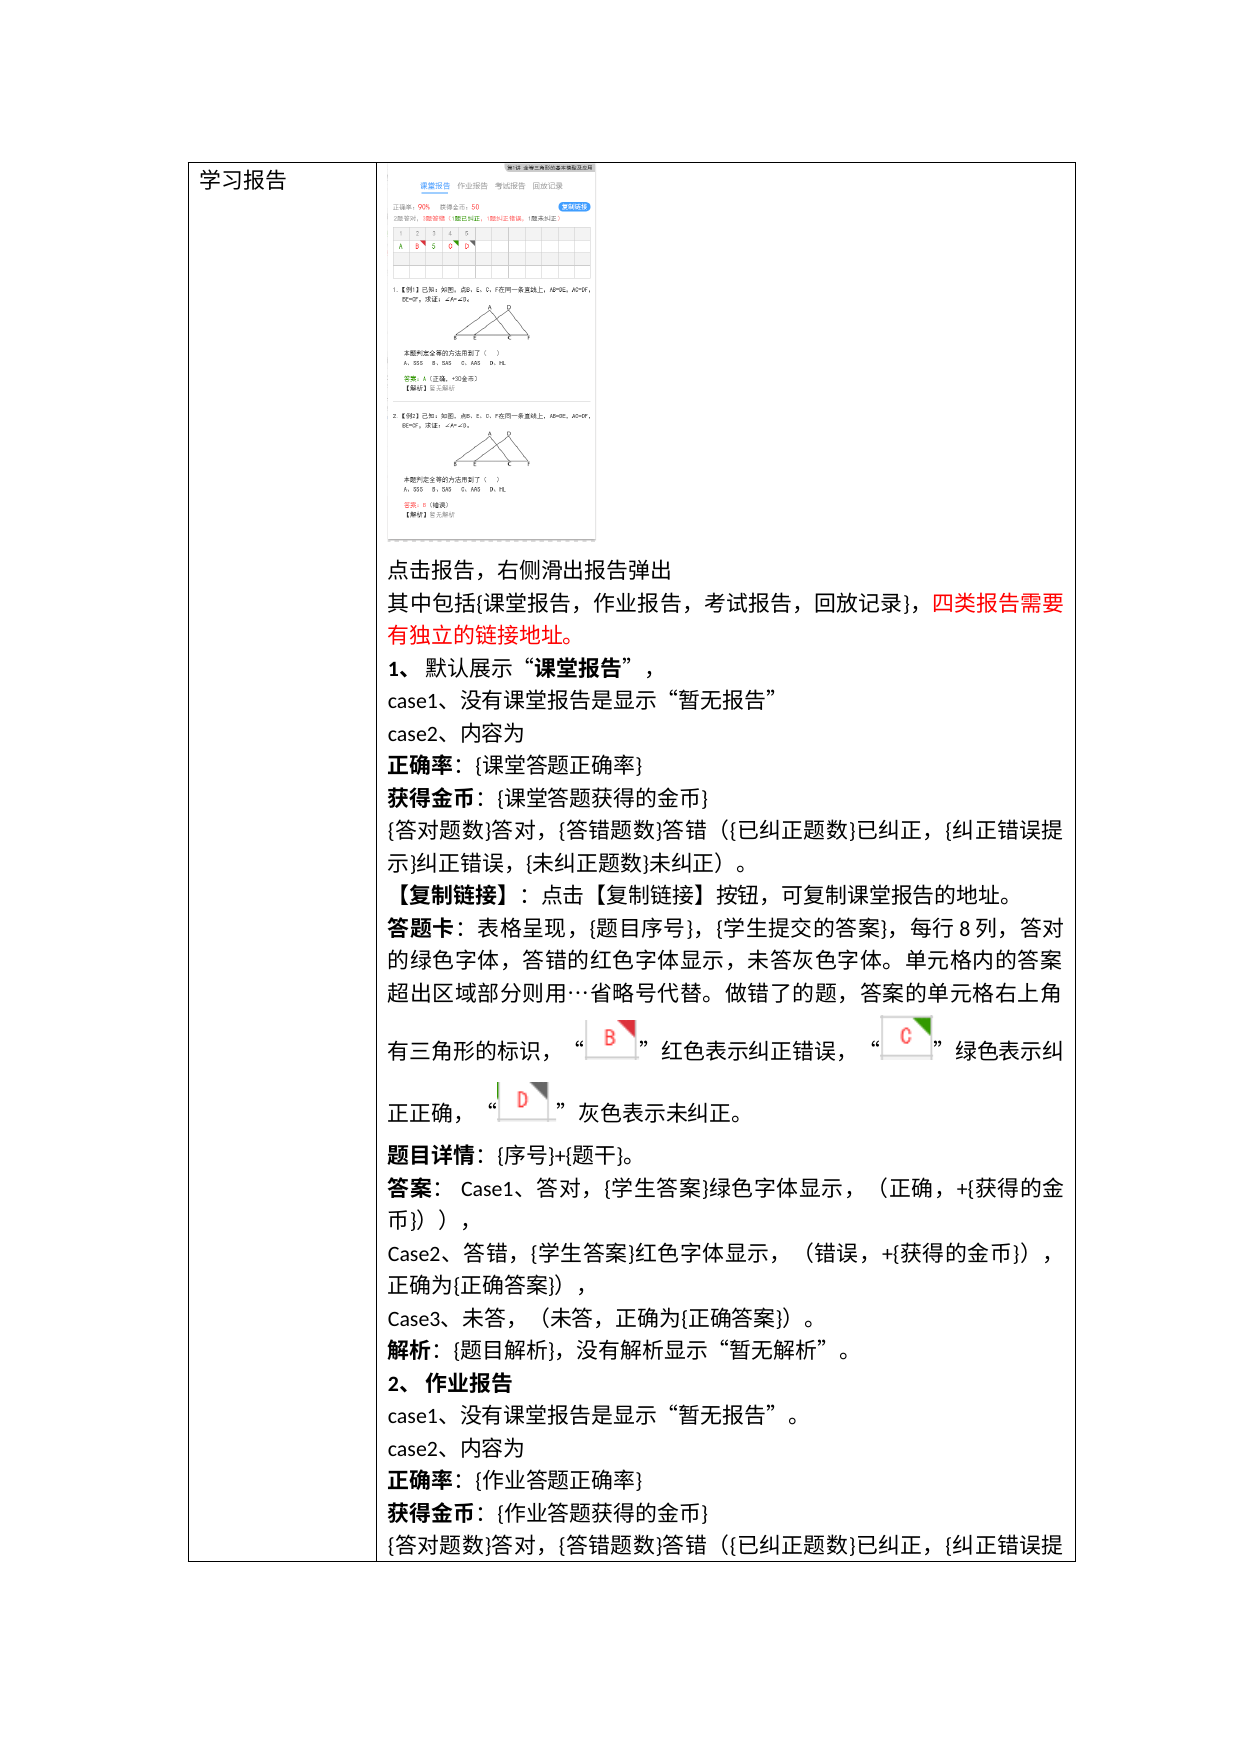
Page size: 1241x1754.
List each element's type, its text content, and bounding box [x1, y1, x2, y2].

picture [497, 1082, 557, 1122]
picture [387, 163, 597, 542]
picture [584, 1020, 640, 1060]
picture [880, 1015, 934, 1060]
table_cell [377, 163, 1075, 1561]
table_cell 学习报告 [189, 163, 376, 1561]
